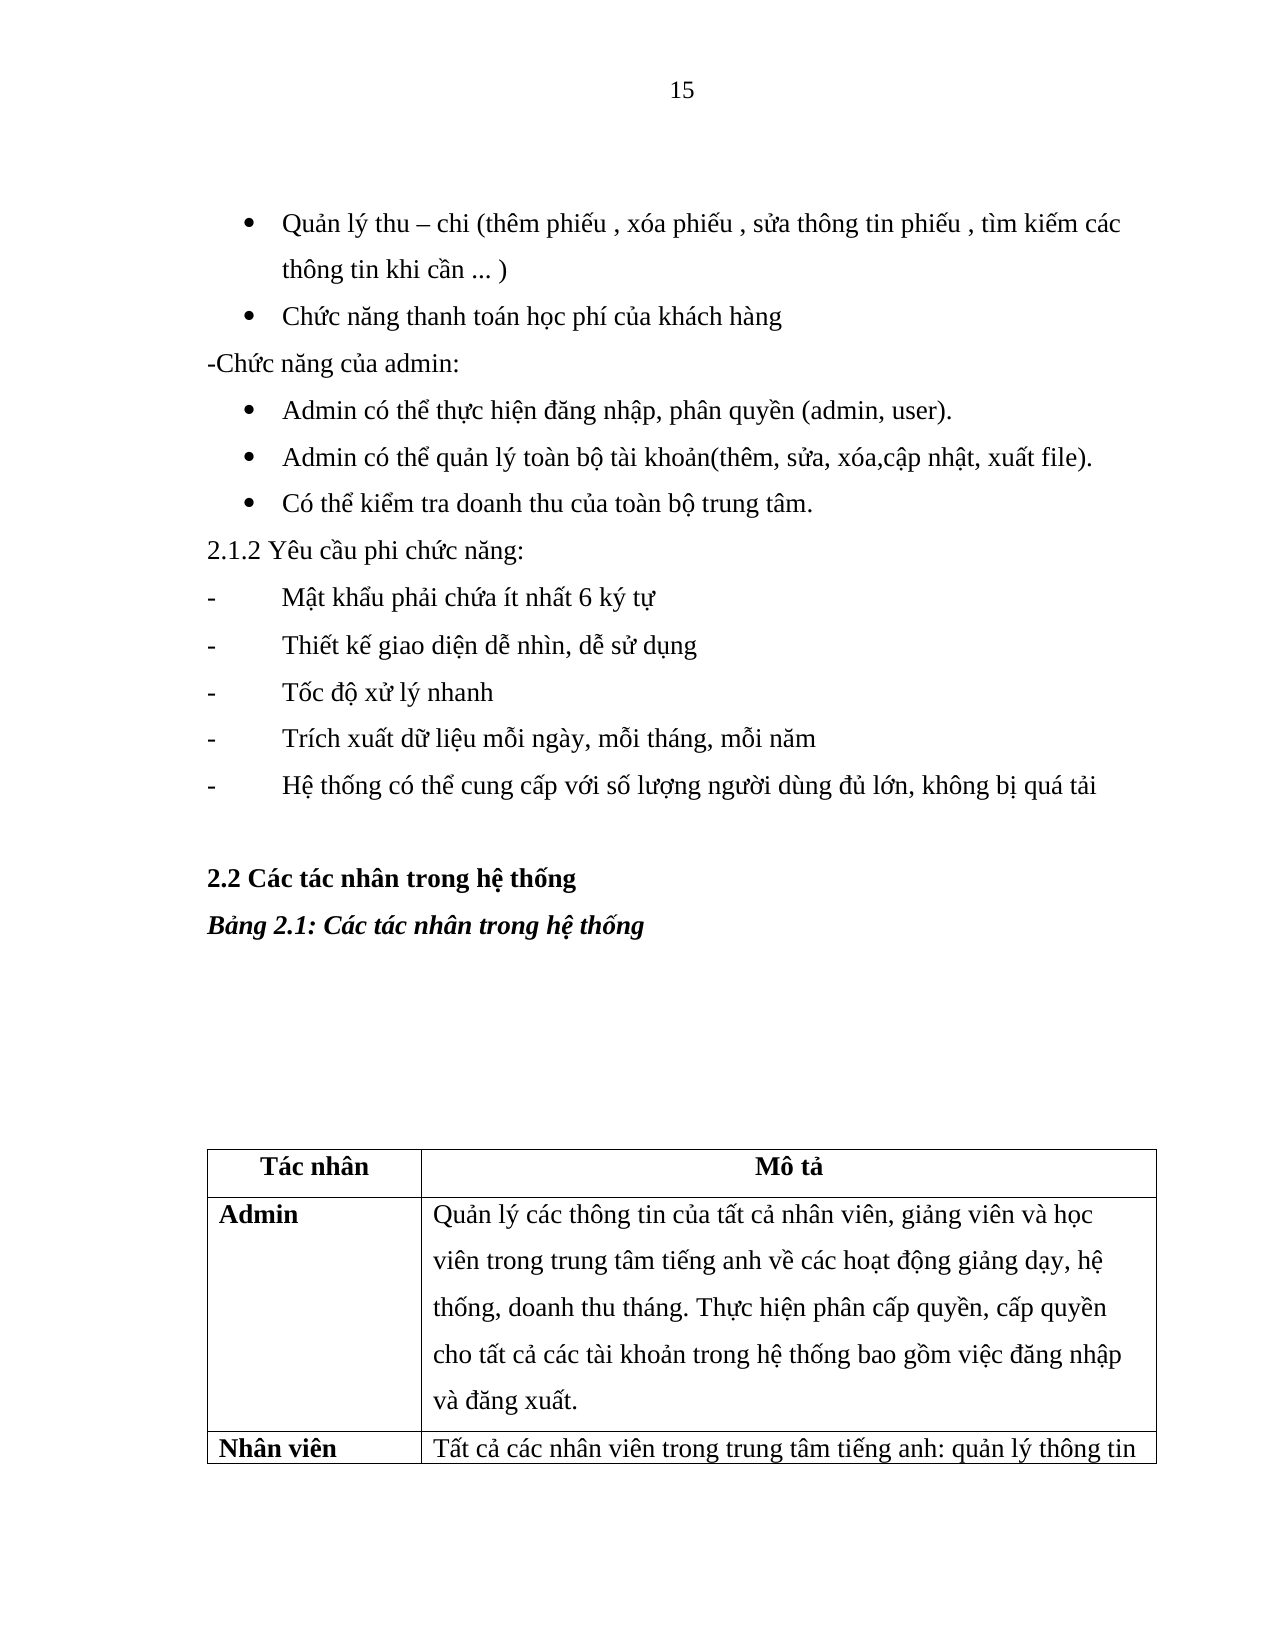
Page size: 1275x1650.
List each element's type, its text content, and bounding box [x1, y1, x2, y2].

text 2.1.2 Yêu cầu phi chức năng: [207, 534, 1157, 566]
list Thiết kế giao diện dễ nhìn, dễ sử dụng [207, 629, 1157, 660]
text 2.2 Các tác nhân trong hệ thống [207, 862, 1157, 893]
list Chức năng thanh toán học phí của khách hàng [244, 300, 1157, 331]
table_cell Quản lý các thông tin của tất cả nhân viên, giảng viên và học viên trong trung tâm tiếng anh về các hoạt động giảng dạy, hệ thống, doanh thu tháng. Thực hiện phân cấp quyền, cấp quyền cho tất cả các tài khoản trong hệ thống bao gồm việc đăng nhập và đăng xuất. [422, 1198, 1156, 1431]
list Quản lý thu – chi (thêm phiếu , xóa phiếu , sửa thông tin phiếu , tìm kiếm các thông tin khi cần ... ) [244, 207, 1157, 285]
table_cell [422, 1432, 1156, 1463]
list Tốc độ xử lý nhanh [207, 676, 1157, 707]
text Bảng 2.1: Các tác nhân trong hệ thống [207, 909, 1157, 940]
list Admin có thể quản lý toàn bộ tài khoản(thêm, sửa, xóa,cập nhật, xuất file). [244, 441, 1157, 472]
table_cell Admin [208, 1198, 421, 1431]
text - Mật khẩu phải chứa ít nhất 6 ký tự [207, 581, 1157, 612]
table_header Tác nhân [208, 1150, 421, 1197]
table_header Mô tả [422, 1150, 1156, 1197]
list Hệ thống có thể cung cấp với số lượng người dùng đủ lớn, không bị quá tải [207, 769, 1157, 800]
list Có thể kiểm tra doanh thu của toàn bộ trung tâm. [244, 487, 1157, 519]
list Trích xuất dữ liệu mỗi ngày, mỗi tháng, mỗi năm [207, 722, 1157, 753]
table_cell Nhân viên [208, 1432, 421, 1463]
list Admin có thể thực hiện đăng nhập, phân quyền (admin, user). [244, 394, 1157, 425]
text -Chức năng của admin: [207, 347, 1157, 378]
